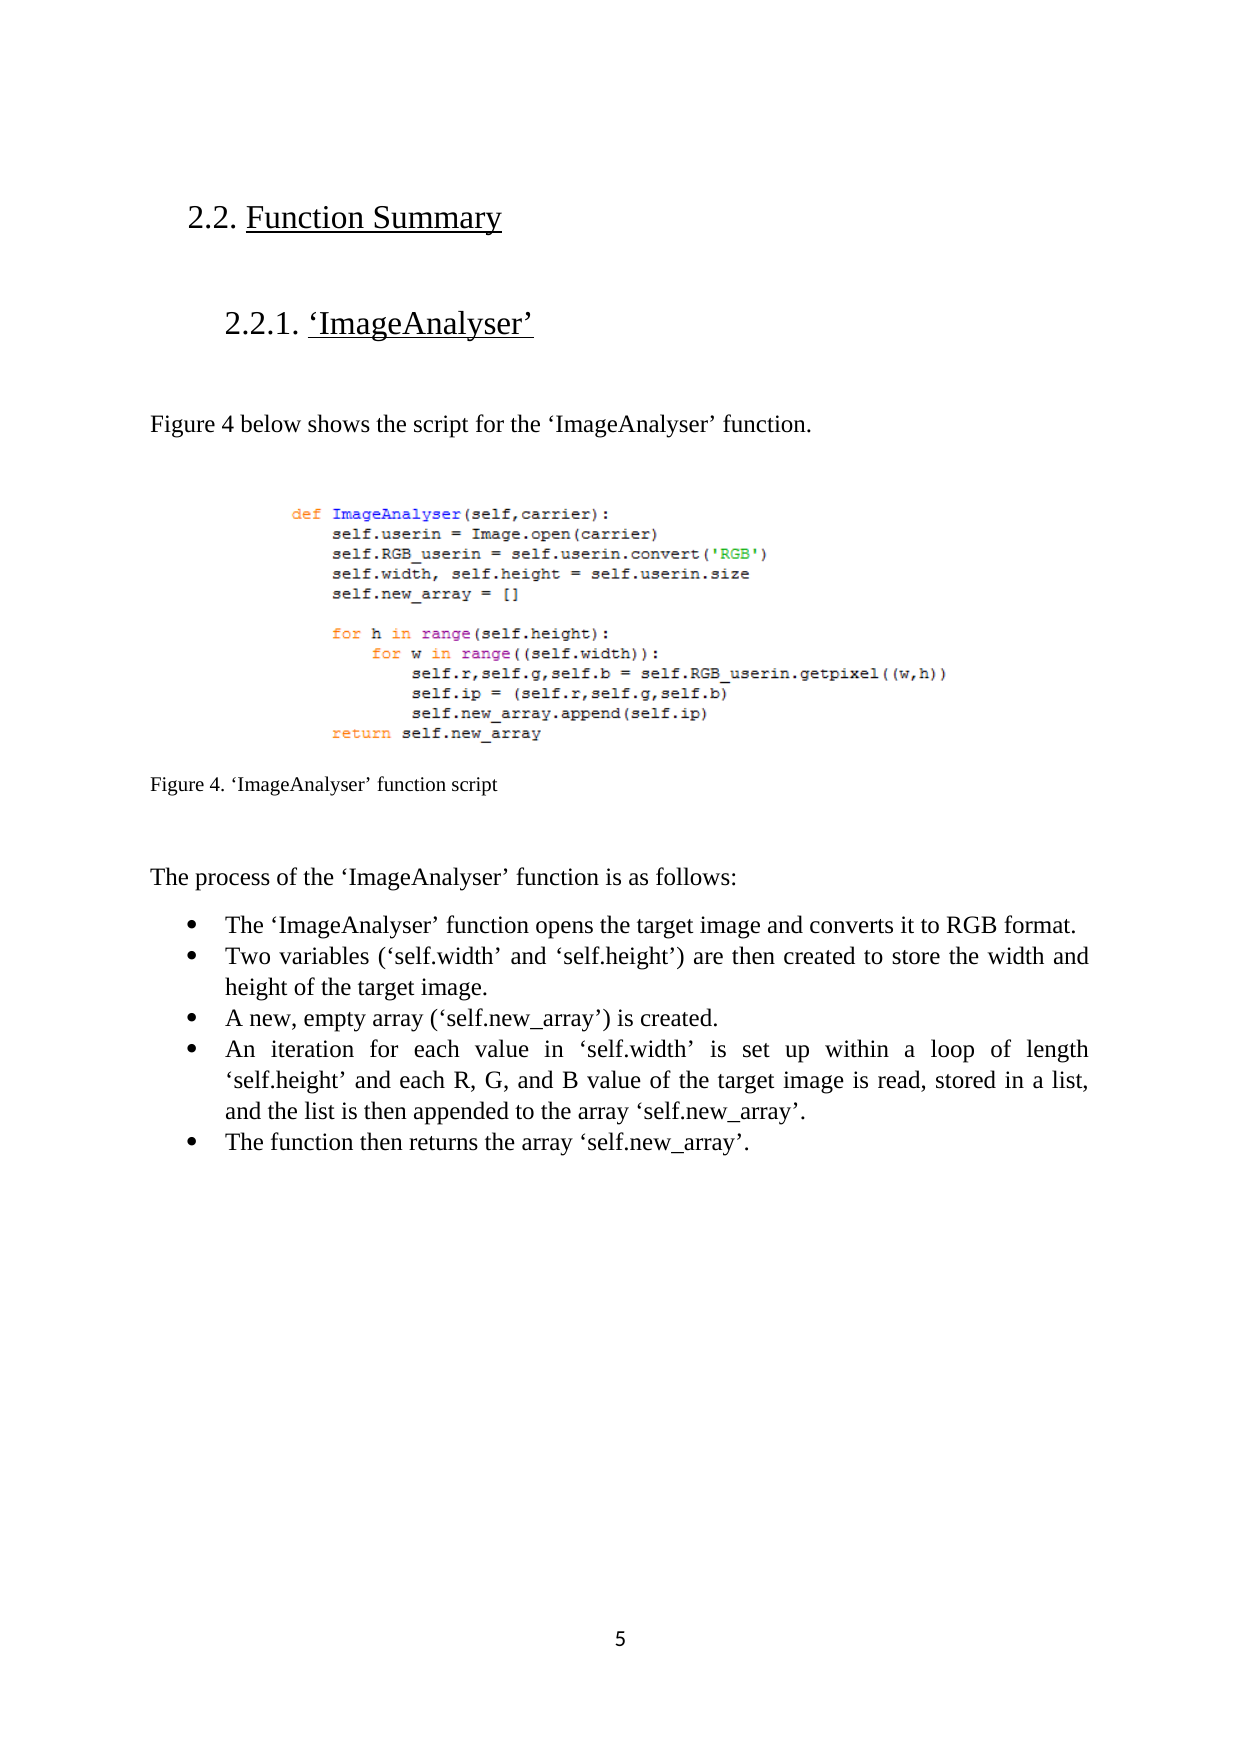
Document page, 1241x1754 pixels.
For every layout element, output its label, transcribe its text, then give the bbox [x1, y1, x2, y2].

text Figure 4. ‘ImageAnalyser’ function script [150, 772, 1090, 796]
list Function Summary [187, 198, 1090, 236]
list An iteration for each value in ‘self.width’ is set up within a loop of length ‘self.height’ and each R, G, and B value of the target image is read, stored in a list, and the list is then appended to the array ‘self.new_array’. [187, 1034, 1090, 1125]
list A new, empty array (‘self.new_array’) is created. [187, 1003, 1090, 1032]
list ‘ImageAnalyser’ [224, 303, 1090, 342]
list The ‘ImageAnalyser’ function opens the target image and converts it to RGB format. [187, 910, 1090, 939]
picture [287, 504, 953, 753]
list Two variables (‘self.width’ and ‘self.height’) are then created to store the width and height of the target image. [187, 941, 1090, 1001]
text Figure 4 below shows the script for the ‘ImageAnalyser’ function. [150, 409, 1090, 438]
text The process of the ‘ImageAnalyser’ function is as follows: [150, 862, 1090, 891]
list The function then returns the array ‘self.new_array’. [187, 1127, 1090, 1156]
